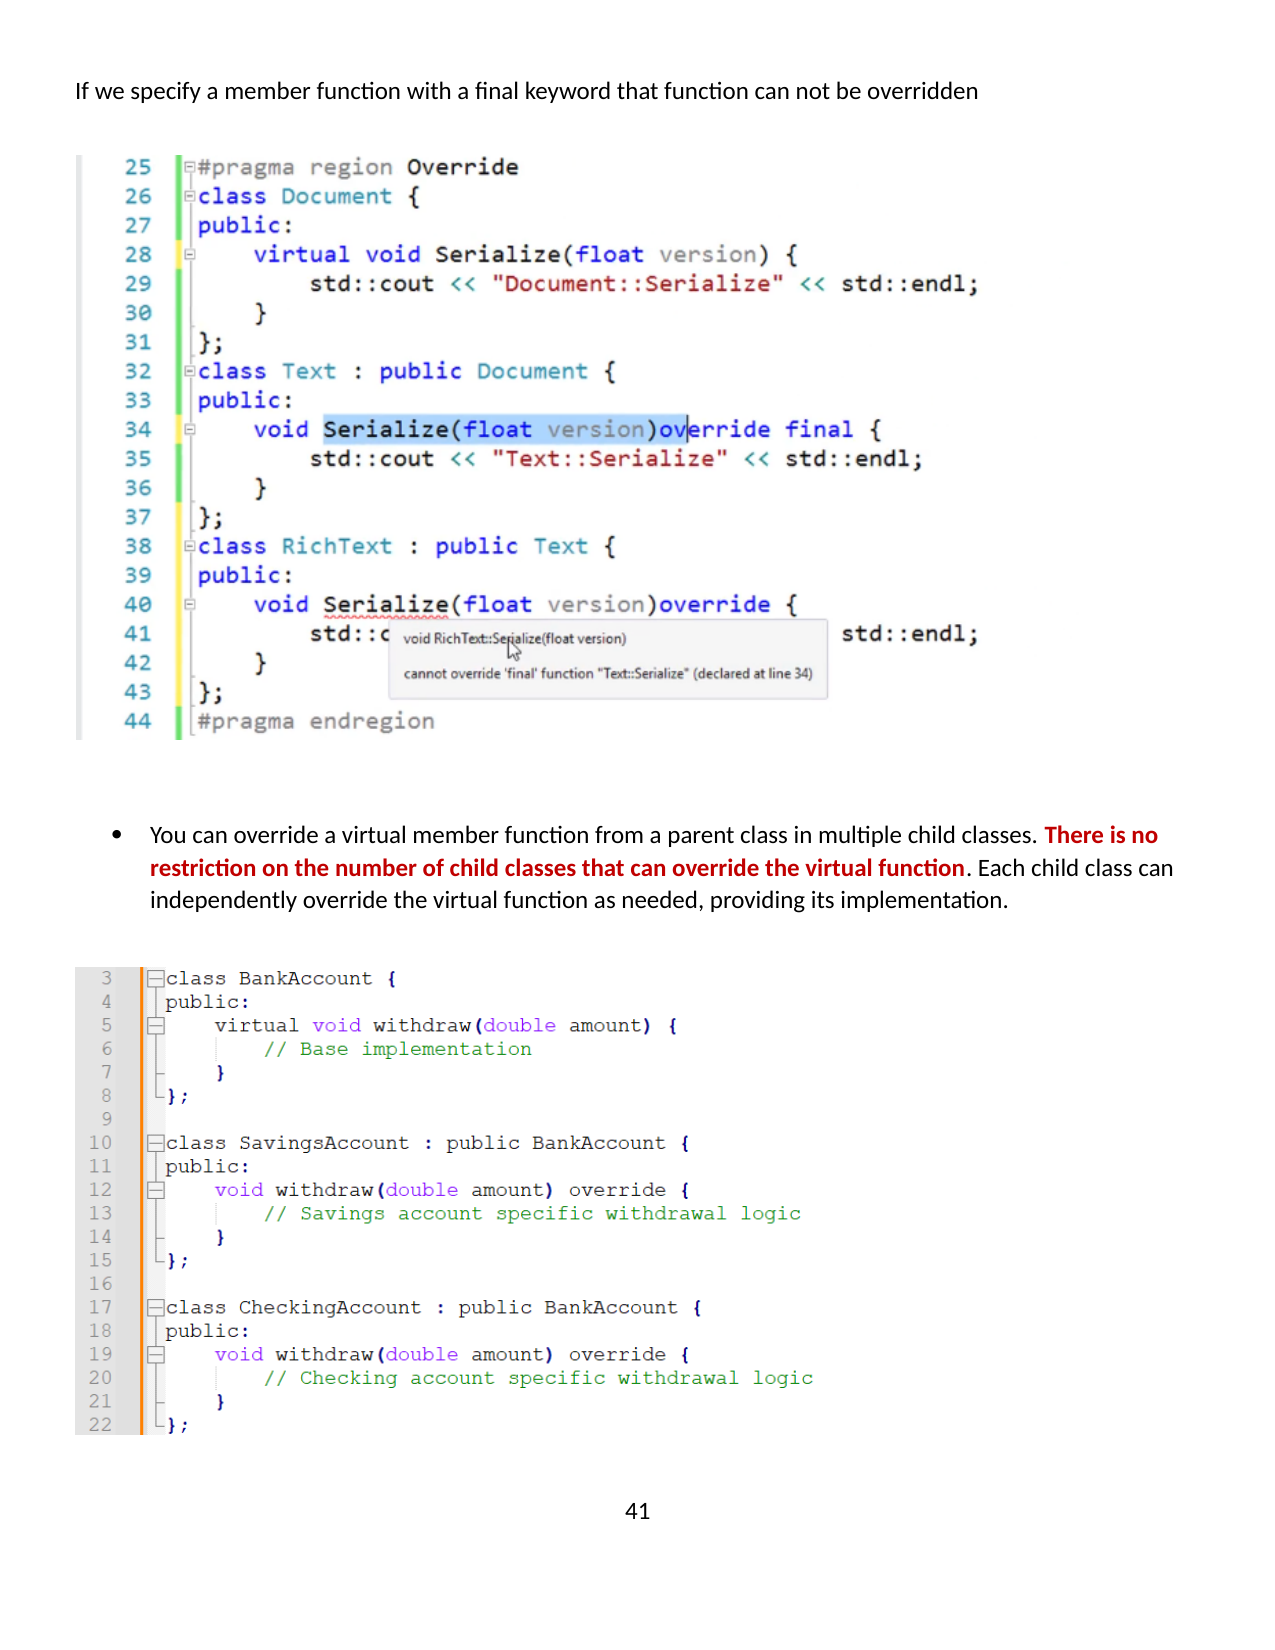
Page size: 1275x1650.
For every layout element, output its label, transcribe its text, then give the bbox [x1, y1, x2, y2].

picture [76, 155, 1109, 740]
picture [75, 967, 911, 1435]
text If we specify a member function with a final keyword that function can not be overridden [75, 75, 1200, 106]
list You can override a virtual member function from a parent class in multiple child classes. There is no restriction on the number of child classes that can override the virtual function. Each child class can independently override the virtual function as needed, providing its implementation. [112, 819, 1200, 915]
